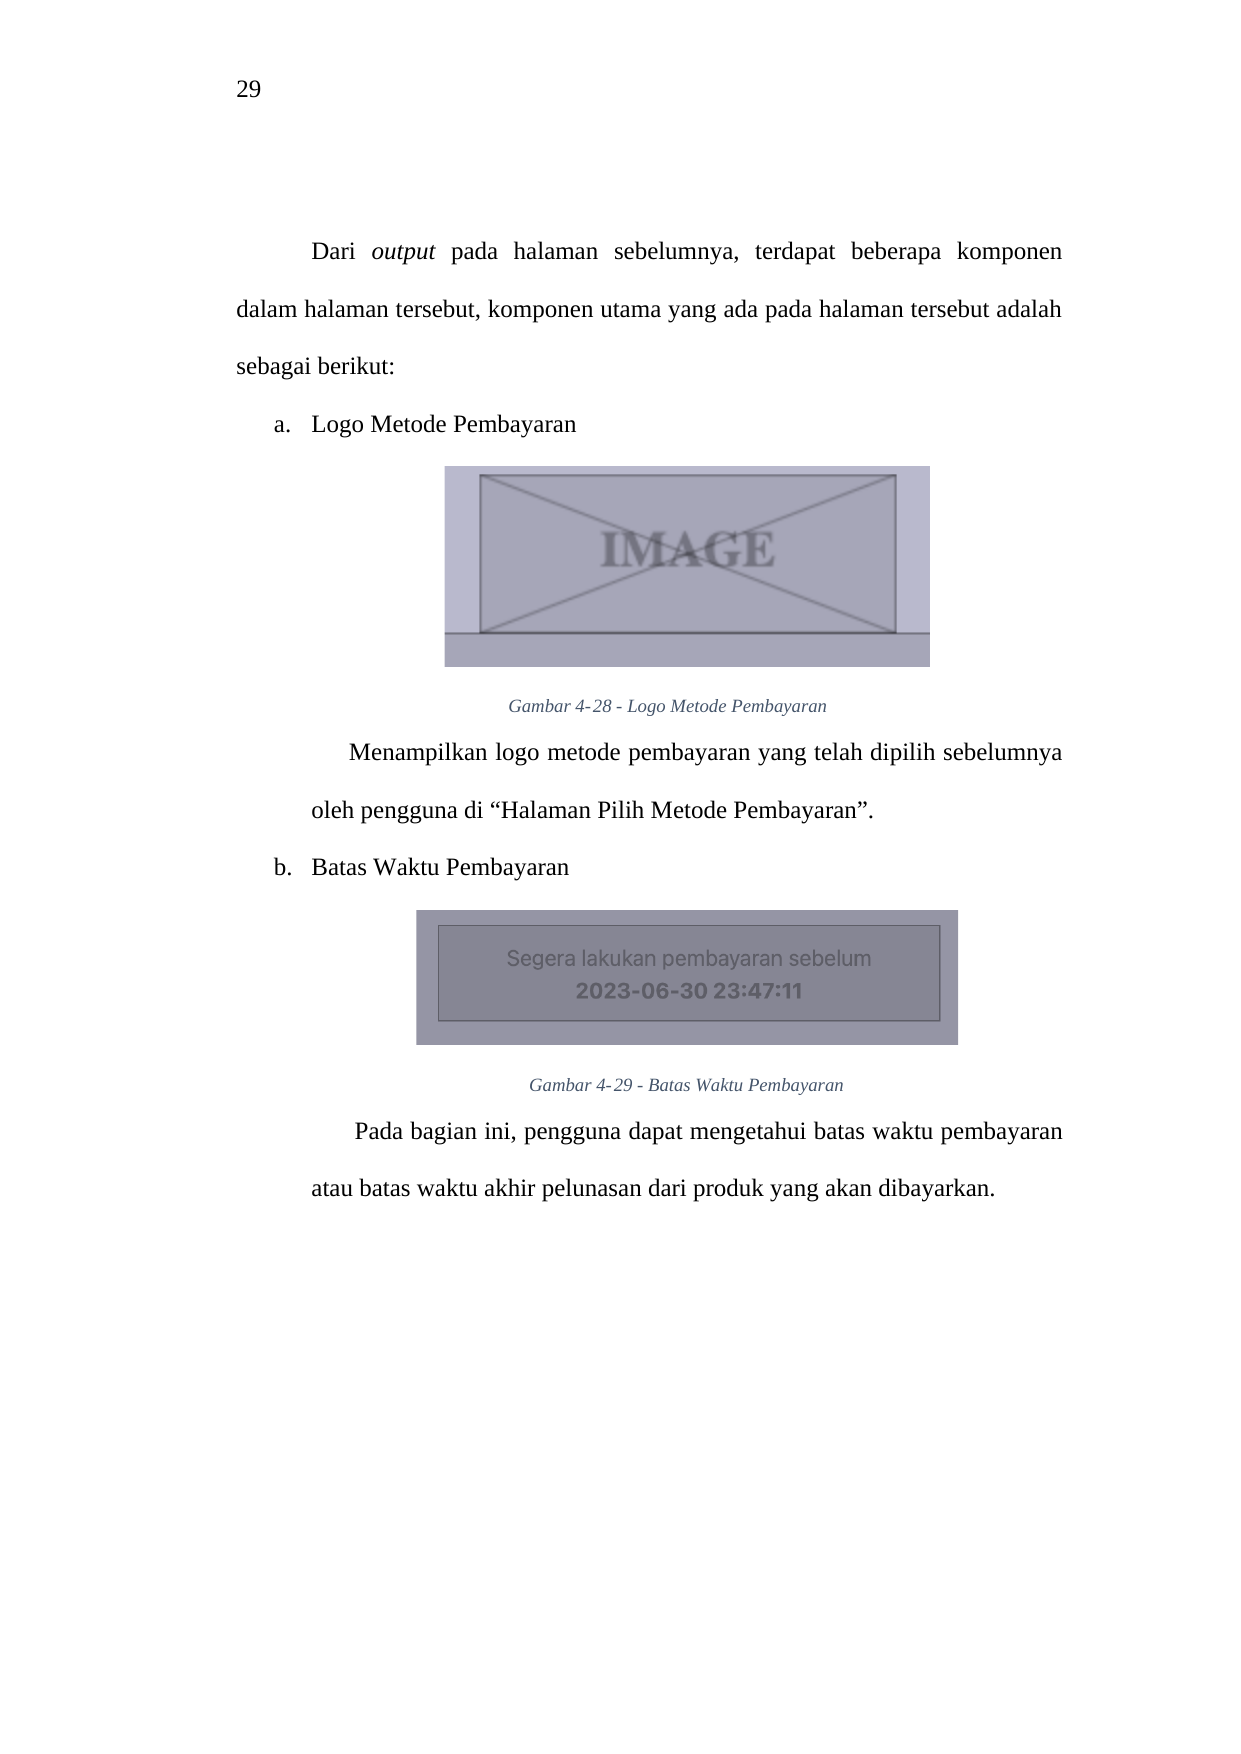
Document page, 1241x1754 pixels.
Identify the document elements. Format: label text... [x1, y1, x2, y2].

text Gambar 4-28 - Logo Metode Pembayaran [236, 695, 1063, 717]
text Menampilkan logo metode pembayaran yang telah dipilih sebelumnya oleh pengguna di “Halaman Pilih Metode Pembayaran”. [311, 737, 1063, 824]
picture [444, 466, 930, 667]
list Logo Metode Pembayaran [274, 409, 1063, 437]
text Pada bagian ini, pengguna dapat mengetahui batas waktu pembayaran atau batas waktu akhir pelunasan dari produk yang akan dibayarkan. [311, 1116, 1063, 1202]
list Batas Waktu Pembayaran [274, 852, 1063, 881]
text Dari output pada halaman sebelumnya, terdapat beberapa komponen dalam halaman tersebut, komponen utama yang ada pada halaman tersebut adalah sebagai berikut: [236, 236, 1063, 380]
picture [416, 910, 959, 1045]
text Gambar 4-29 - Batas Waktu Pembayaran [236, 1073, 1063, 1095]
